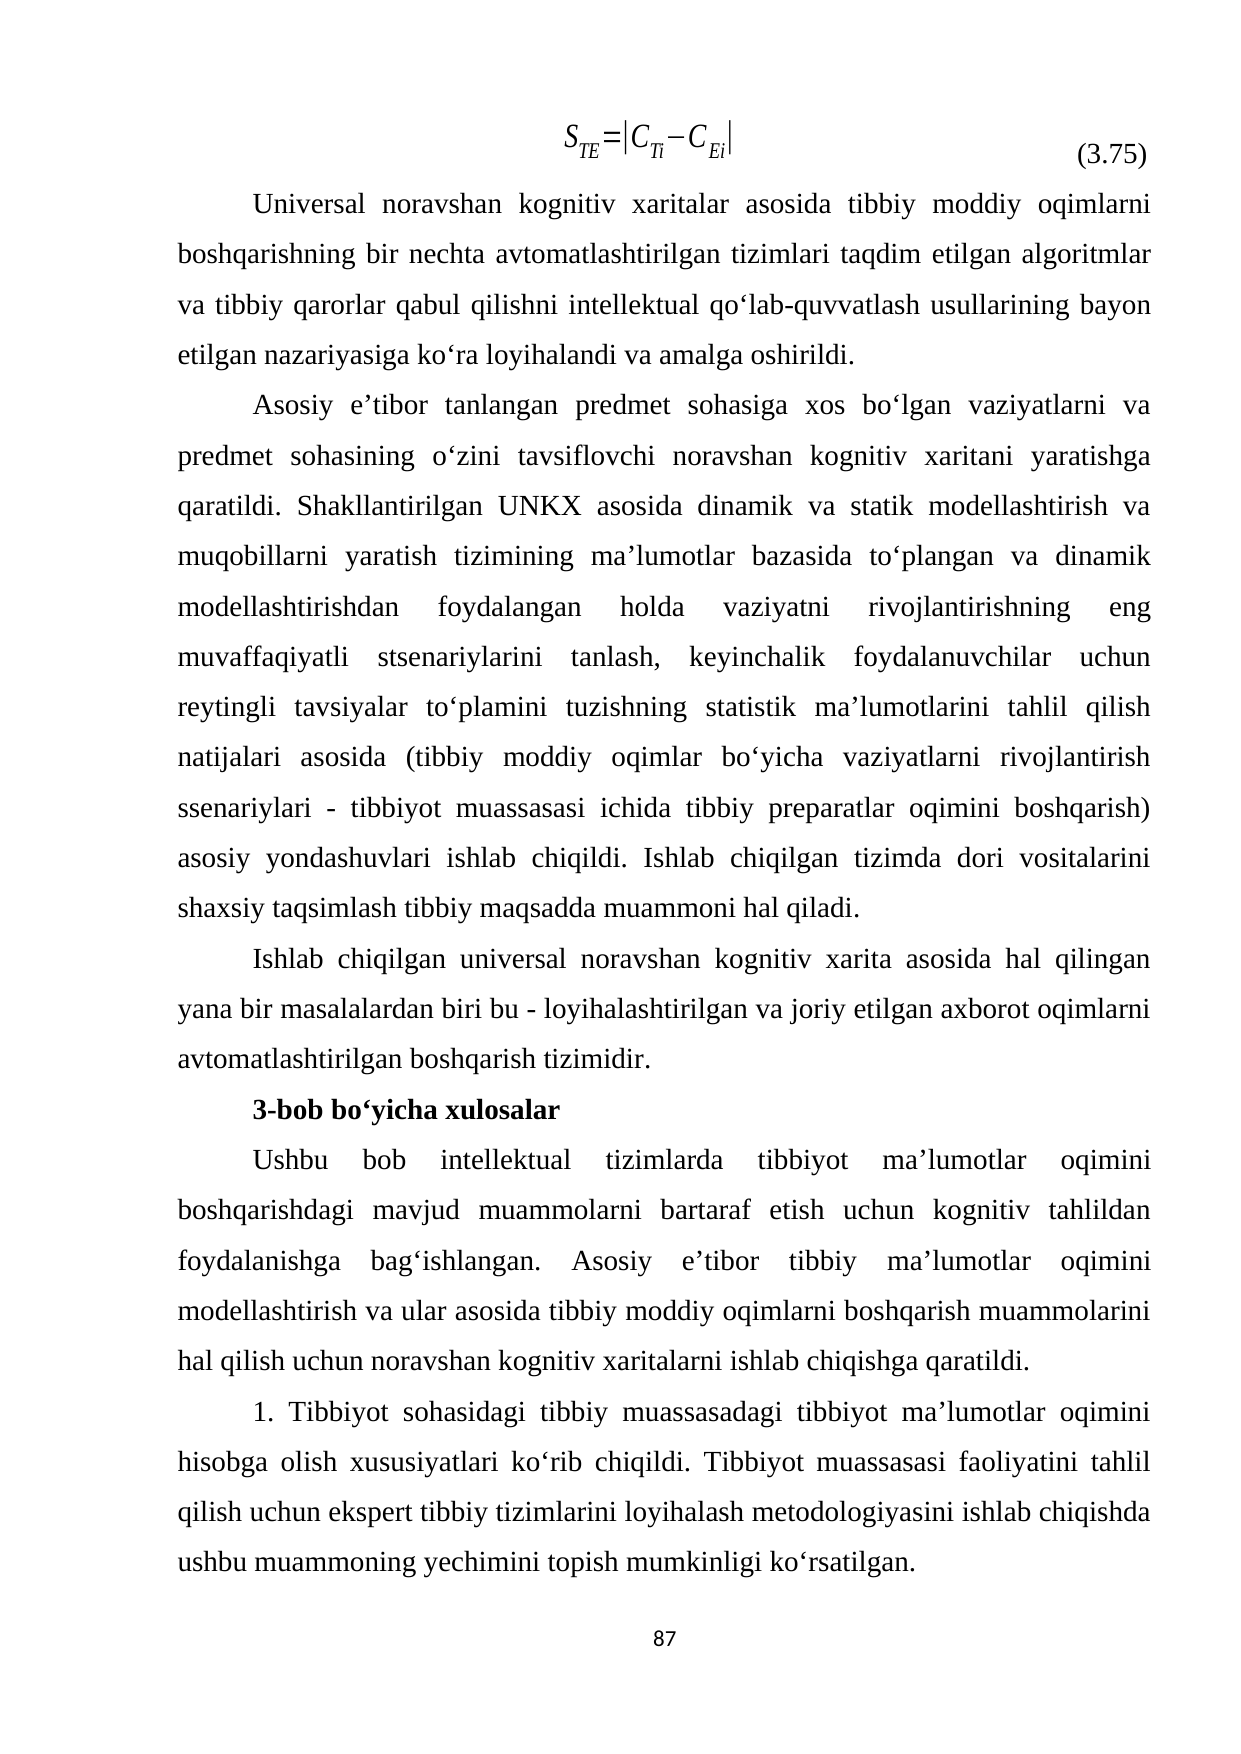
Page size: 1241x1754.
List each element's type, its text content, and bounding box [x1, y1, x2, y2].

text Asosiy e’tibor tanlangan predmet sohasiga xos bo‘lgan vaziyatlarni va predmet sohasining o‘zini tavsiflovchi noravshan kognitiv xaritani yaratishga qaratildi. Shakllantirilgan UNKX asosida dinamik va statik modellashtirish va muqobillarni yaratish tizimining ma’lumotlar bazasida to‘plangan va dinamik modellashtirishdan foydalangan holda vaziyatni rivojlantirishning eng muvaffaqiyatli stsenariylarini tanlash, keyinchalik foydalanuvchilar uchun reytingli tavsiyalar to‘plamini tuzishning statistik ma’lumotlarini tahlil qilish natijalari asosida (tibbiy moddiy oqimlar bo‘yicha vaziyatlarni rivojlantirish ssenariylari - tibbiyot muassasasi ichida tibbiy preparatlar oqimini boshqarish) asosiy yondashuvlari ishlab chiqildi. Ishlab chiqilgan tizimda dori vositalarini shaxsiy taqsimlash tibbiy maqsadda muammoni hal qiladi. [177, 387, 1152, 924]
text 3-bob bo‘yicha xulosalar [177, 1092, 1152, 1125]
text Ushbu bob intellektual tizimlarda tibbiyot ma’lumotlar oqimini boshqarishdagi mavjud muammolarni bartaraf etish uchun kognitiv tahlildan foydalanishga bag‘ishlangan. Asosiy e’tibor tibbiy ma’lumotlar oqimini modellashtirish va ular asosida tibbiy moddiy oqimlarni boshqarish muammolarini hal qilish uchun noravshan kognitiv xaritalarni ishlab chiqishga qaratildi. [177, 1142, 1152, 1377]
text (3.75) [177, 118, 1152, 169]
text Universal noravshan kognitiv xaritalar asosida tibbiy moddiy oqimlarni boshqarishning bir nechta avtomatlashtirilgan tizimlari taqdim etilgan algoritmlar va tibbiy qarorlar qabul qilishni intellektual qo‘lab-quvvatlash usullarining bayon etilgan nazariyasiga ko‘ra loyihalandi va amalga oshirildi. [177, 186, 1152, 371]
text 1. Tibbiyot sohasidagi tibbiy muassasadagi tibbiyot ma’lumotlar oqimini hisobga olish xususiyatlari ko‘rib chiqildi. Tibbiyot muassasasi faoliyatini tahlil qilish uchun ekspert tibbiy tizimlarini loyihalash metodologiyasini ishlab chiqishda ushbu muammoning yechimini topish mumkinligi ko‘rsatilgan. [177, 1394, 1152, 1578]
text Ishlab chiqilgan universal noravshan kognitiv xarita asosida hal qilingan yana bir masalalardan biri bu - loyihalashtirilgan va joriy etilgan axborot oqimlarni avtomatlashtirilgan boshqarish tizimidir. [177, 941, 1152, 1075]
